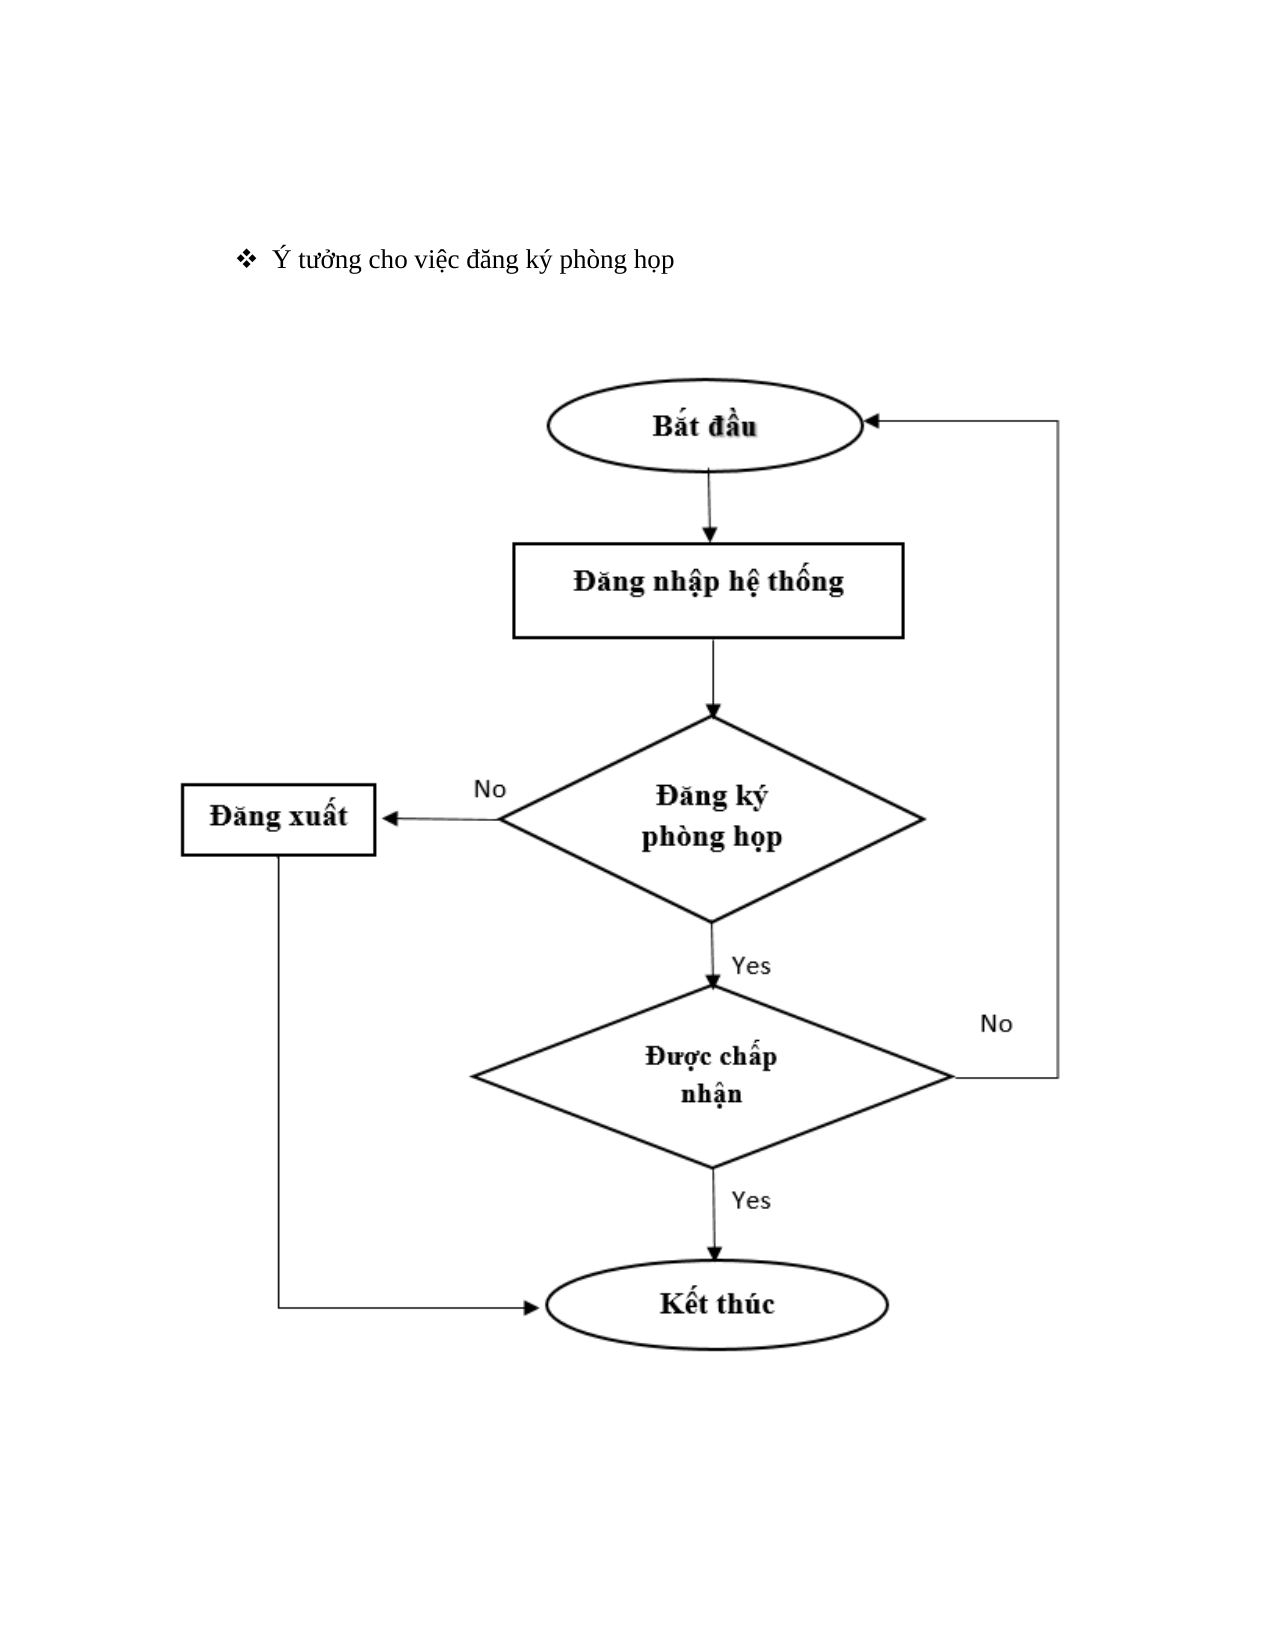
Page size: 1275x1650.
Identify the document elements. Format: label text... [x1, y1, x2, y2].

list Ý tưởng cho việc đăng ký phòng họp [234, 243, 1125, 274]
picture [150, 336, 1191, 1453]
